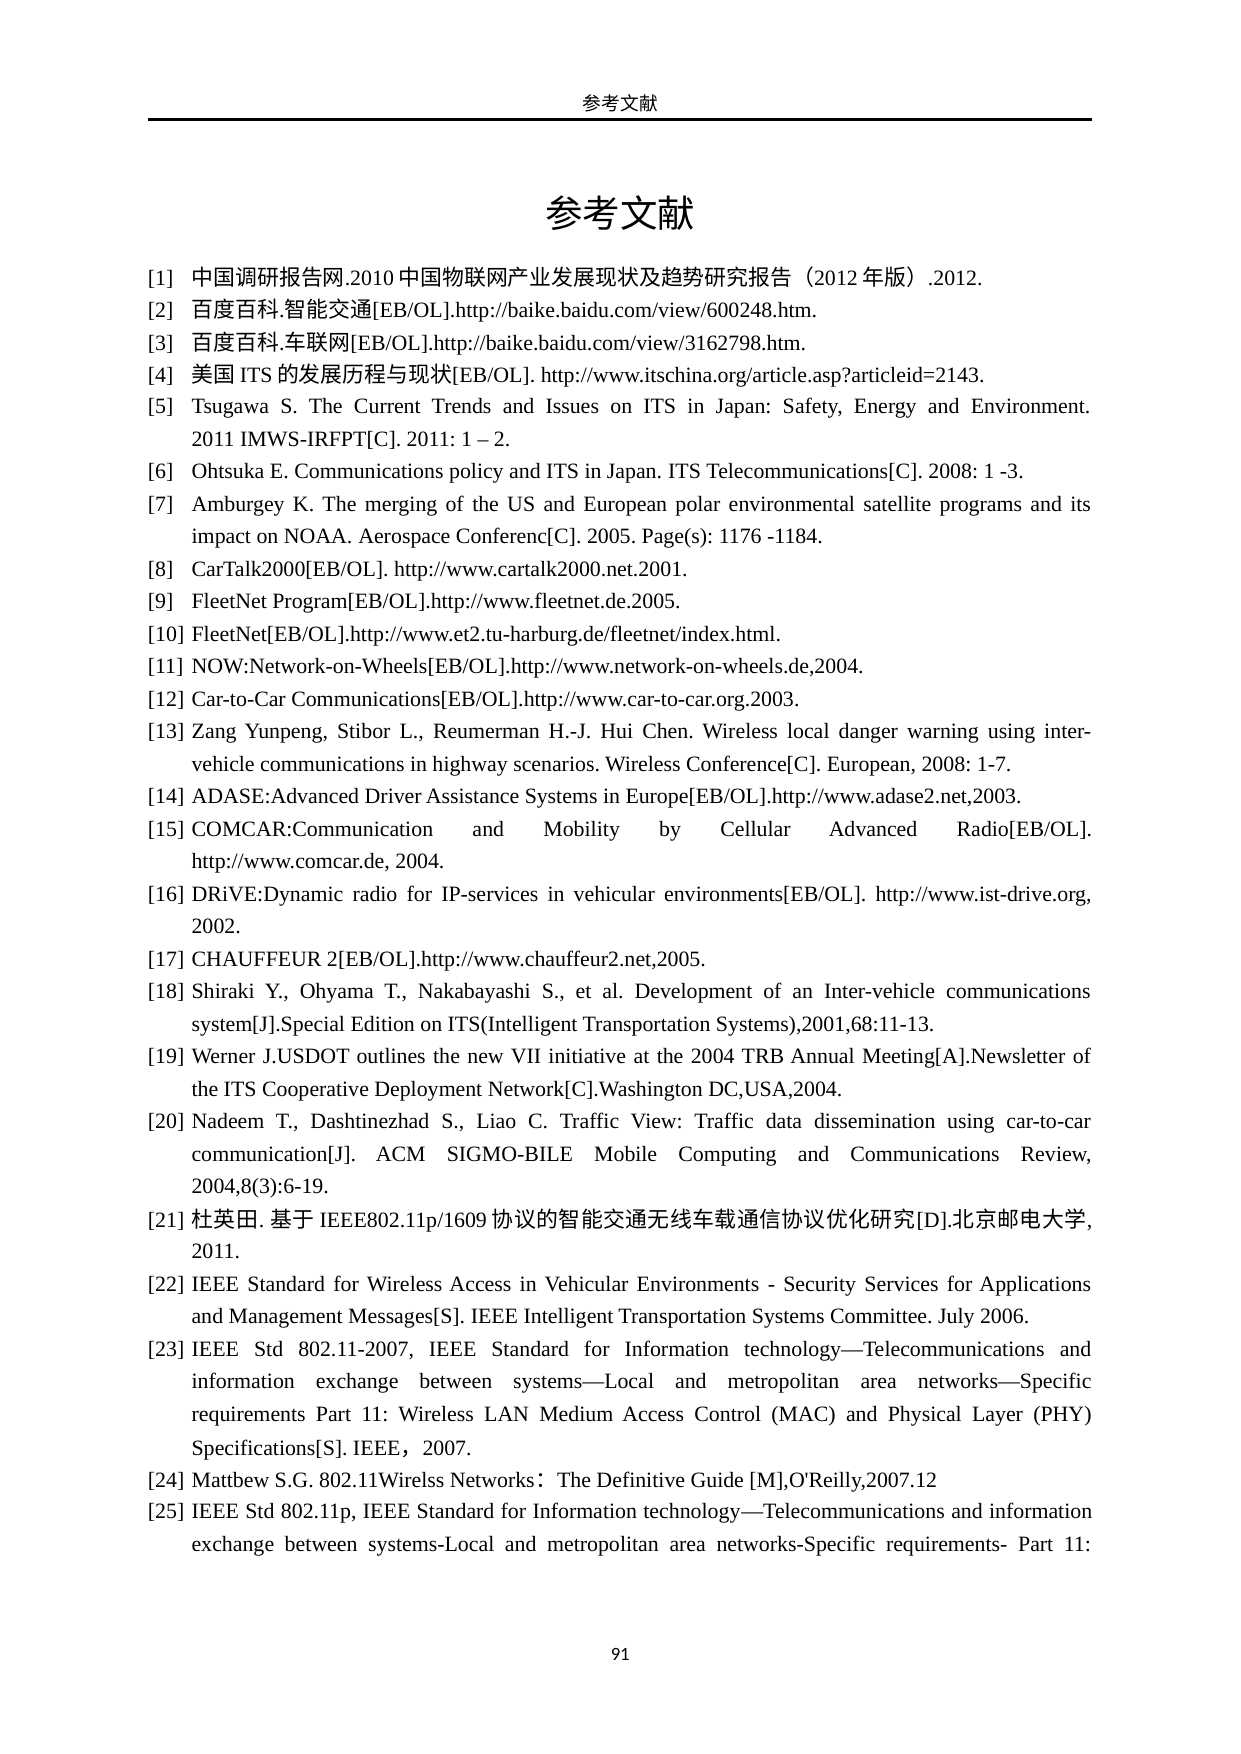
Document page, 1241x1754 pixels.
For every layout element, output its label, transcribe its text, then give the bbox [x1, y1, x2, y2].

list DRiVE:Dynamic radio for IP-services in vehicular environments[EB/OL]. http://www.ist-drive.org, 2002. [148, 877, 1092, 942]
list Mattbew S.G. 802.11Wirelss Networks：The Definitive Guide [M],O'Reilly,2007.12 [148, 1462, 1092, 1494]
list COMCAR:Communication and Mobility by Cellular Advanced Radio[EB/OL]. http://www.comcar.de, 2004. [148, 812, 1092, 877]
list 美国ITS的发展历程与现状[EB/OL]. http://www.itschina.org/article.asp?articleid=2143. [148, 357, 1092, 389]
list Tsugawa S. The Current Trends and Issues on ITS in Japan: Safety, Energy and Environment. 2011 IMWS-IRFPT[C]. 2011: 1 – 2. [148, 389, 1092, 454]
list CarTalk2000[EB/OL]. http://www.cartalk2000.net.2001. [148, 552, 1092, 584]
list Amburgey K. The merging of the US and European polar environmental satellite programs and its impact on NOAA. Aerospace Conferenc[C]. 2005. Page(s): 1176 -1184. [148, 487, 1092, 552]
list IEEE Std 802.11-2007, IEEE Standard for Information technology—Telecommunications and information exchange between systems—Local and metropolitan area networks—Specific requirements Part 11: Wireless LAN Medium Access Control (MAC) and Physical Layer (PHY) Specifications[S]. IEEE，2007. [148, 1332, 1092, 1462]
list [148, 1494, 1092, 1559]
list Nadeem T., Dashtinezhad S., Liao C. Traffic View: Traffic data dissemination using car-to-car communication[J]. ACM SIGMO-BILE Mobile Computing and Communications Review, 2004,8(3):6-19. [148, 1104, 1092, 1202]
list 百度百科.智能交通[EB/OL].http://baike.baidu.com/view/600248.htm. [148, 292, 1092, 324]
list Car-to-Car Communications[EB/OL].http://www.car-to-car.org.2003. [148, 682, 1092, 714]
list Ohtsuka E. Communications policy and ITS in Japan. ITS Telecommunications[C]. 2008: 1 -3. [148, 454, 1092, 487]
list 百度百科.车联网[EB/OL].http://baike.baidu.com/view/3162798.htm. [148, 324, 1092, 357]
subtitle 参考文献 [148, 178, 1092, 243]
list Zang Yunpeng, Stibor L., Reumerman H.-J. Hui Chen. Wireless local danger warning using inter-vehicle communications in highway scenarios. Wireless Conference[C]. European, 2008: 1-7. [148, 714, 1092, 779]
list FleetNet Program[EB/OL].http://www.fleetnet.de.2005. [148, 584, 1092, 617]
list Werner J.USDOT outlines the new VII initiative at the 2004 TRB Annual Meeting[A].Newsletter of the ITS Cooperative Deployment Network[C].Washington DC,USA,2004. [148, 1039, 1092, 1104]
list ADASE:Advanced Driver Assistance Systems in Europe[EB/OL].http://www.adase2.net,2003. [148, 779, 1092, 812]
list 杜英田. 基于IEEE802.11p/1609协议的智能交通无线车载通信协议优化研究[D].北京邮电大学, 2011. [148, 1202, 1092, 1267]
list NOW:Network-on-Wheels[EB/OL].http://www.network-on-wheels.de,2004. [148, 649, 1092, 682]
list FleetNet[EB/OL].http://www.et2.tu-harburg.de/fleetnet/index.html. [148, 617, 1092, 649]
list IEEE Standard for Wireless Access in Vehicular Environments - Security Services for Applications and Management Messages[S]. IEEE Intelligent Transportation Systems Committee. July 2006. [148, 1267, 1092, 1332]
list 中国调研报告网.2010中国物联网产业发展现状及趋势研究报告（2012年版）.2012. [148, 259, 1092, 292]
list Shiraki Y., Ohyama T., Nakabayashi S., et al. Development of an Inter-vehicle communications system[J].Special Edition on ITS(Intelligent Transportation Systems),2001,68:11-13. [148, 974, 1092, 1039]
list CHAUFFEUR 2[EB/OL].http://www.chauffeur2.net,2005. [148, 942, 1092, 974]
